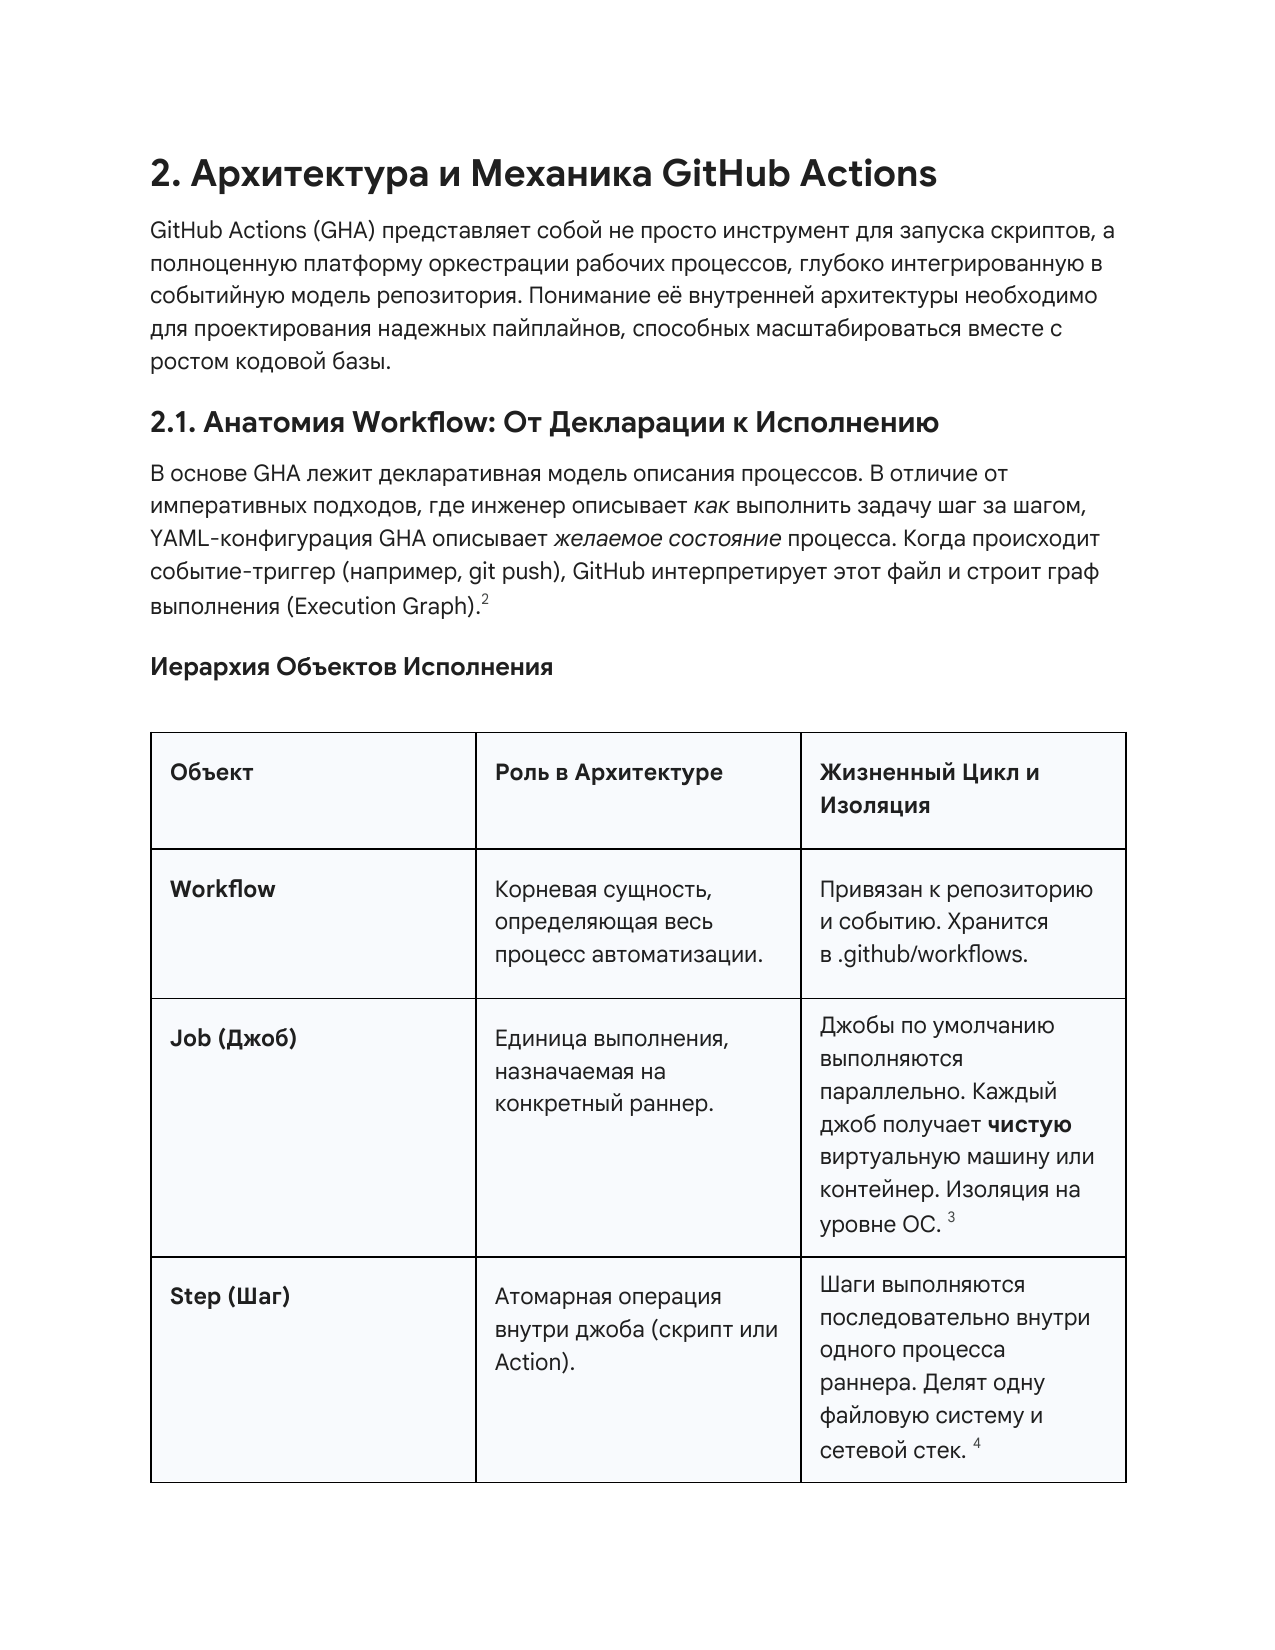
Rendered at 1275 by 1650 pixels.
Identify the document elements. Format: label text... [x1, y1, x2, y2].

table_header Жизненный Цикл и Изоляция [802, 733, 1125, 848]
text В основе GHA лежит декларативная модель описания процессов. В отличие от императивных подходов, где инженер описывает как выполнить задачу шаг за шагом, YAML-конфигурация GHA описывает желаемое состояние процесса. Когда происходит событие-триггер (например, git push), GitHub интерпретирует этот файл и строит граф выполнения (Execution Graph).2 [150, 459, 1125, 621]
table_header Роль в Архитектуре [477, 733, 800, 848]
table_cell Привязан к репозиторию и событию. Хранится в .github/workflows. [802, 850, 1125, 998]
text GitHub Actions (GHA) представляет собой не просто инструмент для запуска скриптов, а полноценную платформу оркестрации рабочих процессов, глубоко интегрированную в событийную модель репозитория. Понимание её внутренней архитектуры необходимо для проектирования надежных пайплайнов, способных масштабироваться вместе с ростом кодовой базы. [150, 216, 1125, 376]
table_cell Единица выполнения, назначаемая на конкретный раннер. [477, 999, 800, 1256]
table_cell Корневая сущность, определяющая весь процесс автоматизации. [477, 850, 800, 998]
subtitle 2. Архитектура и Механика GitHub Actions [150, 150, 1125, 197]
table_cell Шаги выполняются последовательно внутри одного процесса раннера. Делят одну файловую систему и сетевой стек. 4 [802, 1258, 1125, 1481]
table_cell Джобы по умолчанию выполняются параллельно. Каждый джоб получает чистую виртуальную машину или контейнер. Изоляция на уровне ОС. 3 [802, 999, 1125, 1256]
table_cell Workflow [152, 850, 475, 998]
table_cell Step (Шаг) [152, 1258, 475, 1481]
table_header Объект [152, 733, 475, 848]
table_cell Атомарная операция внутри джоба (скрипт или Action). [477, 1258, 800, 1481]
table_cell Job (Джоб) [152, 999, 475, 1256]
subtitle Иерархия Объектов Исполнения [150, 651, 1125, 682]
subtitle 2.1. Анатомия Workflow: От Декларации к Исполнению [150, 404, 1125, 441]
